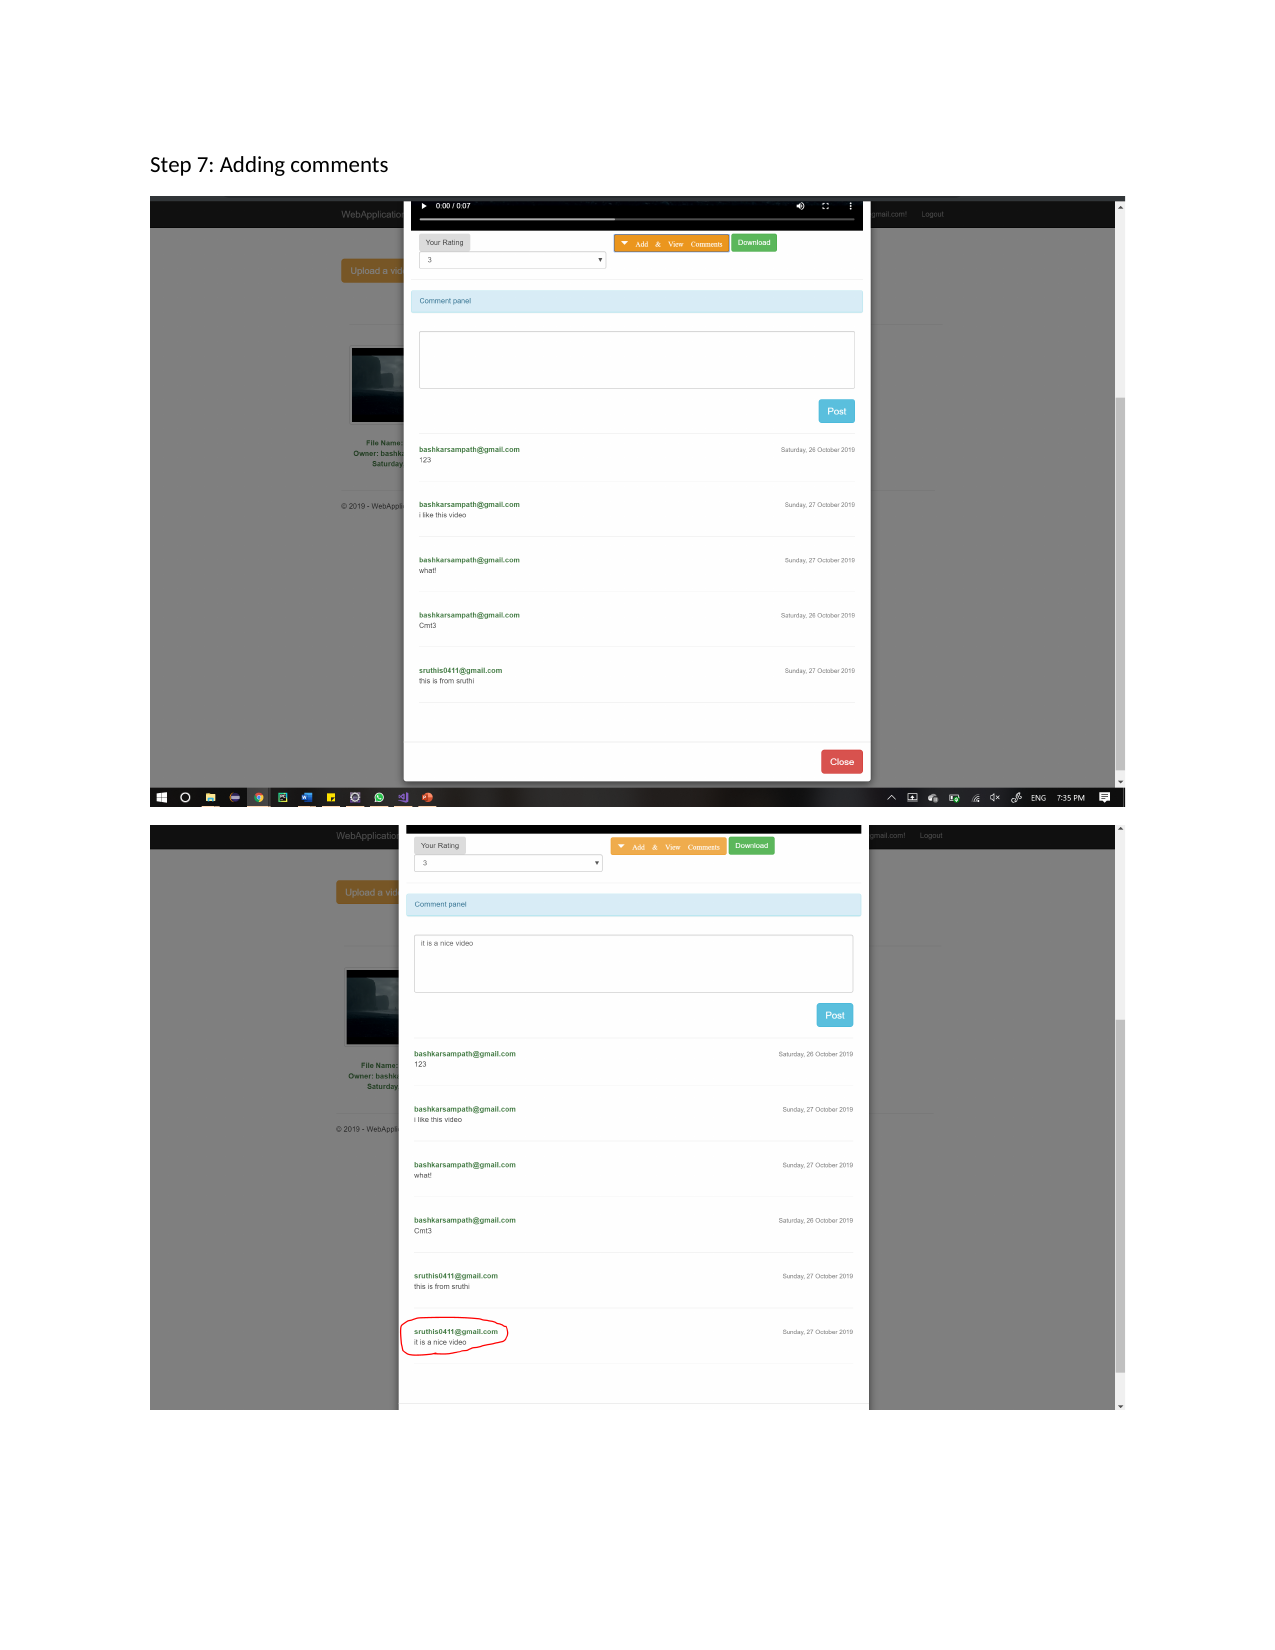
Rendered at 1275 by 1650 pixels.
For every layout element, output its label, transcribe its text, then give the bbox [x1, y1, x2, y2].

picture [150, 196, 1125, 807]
picture [150, 825, 1125, 1410]
text Step 7: Adding comments [150, 150, 1125, 178]
